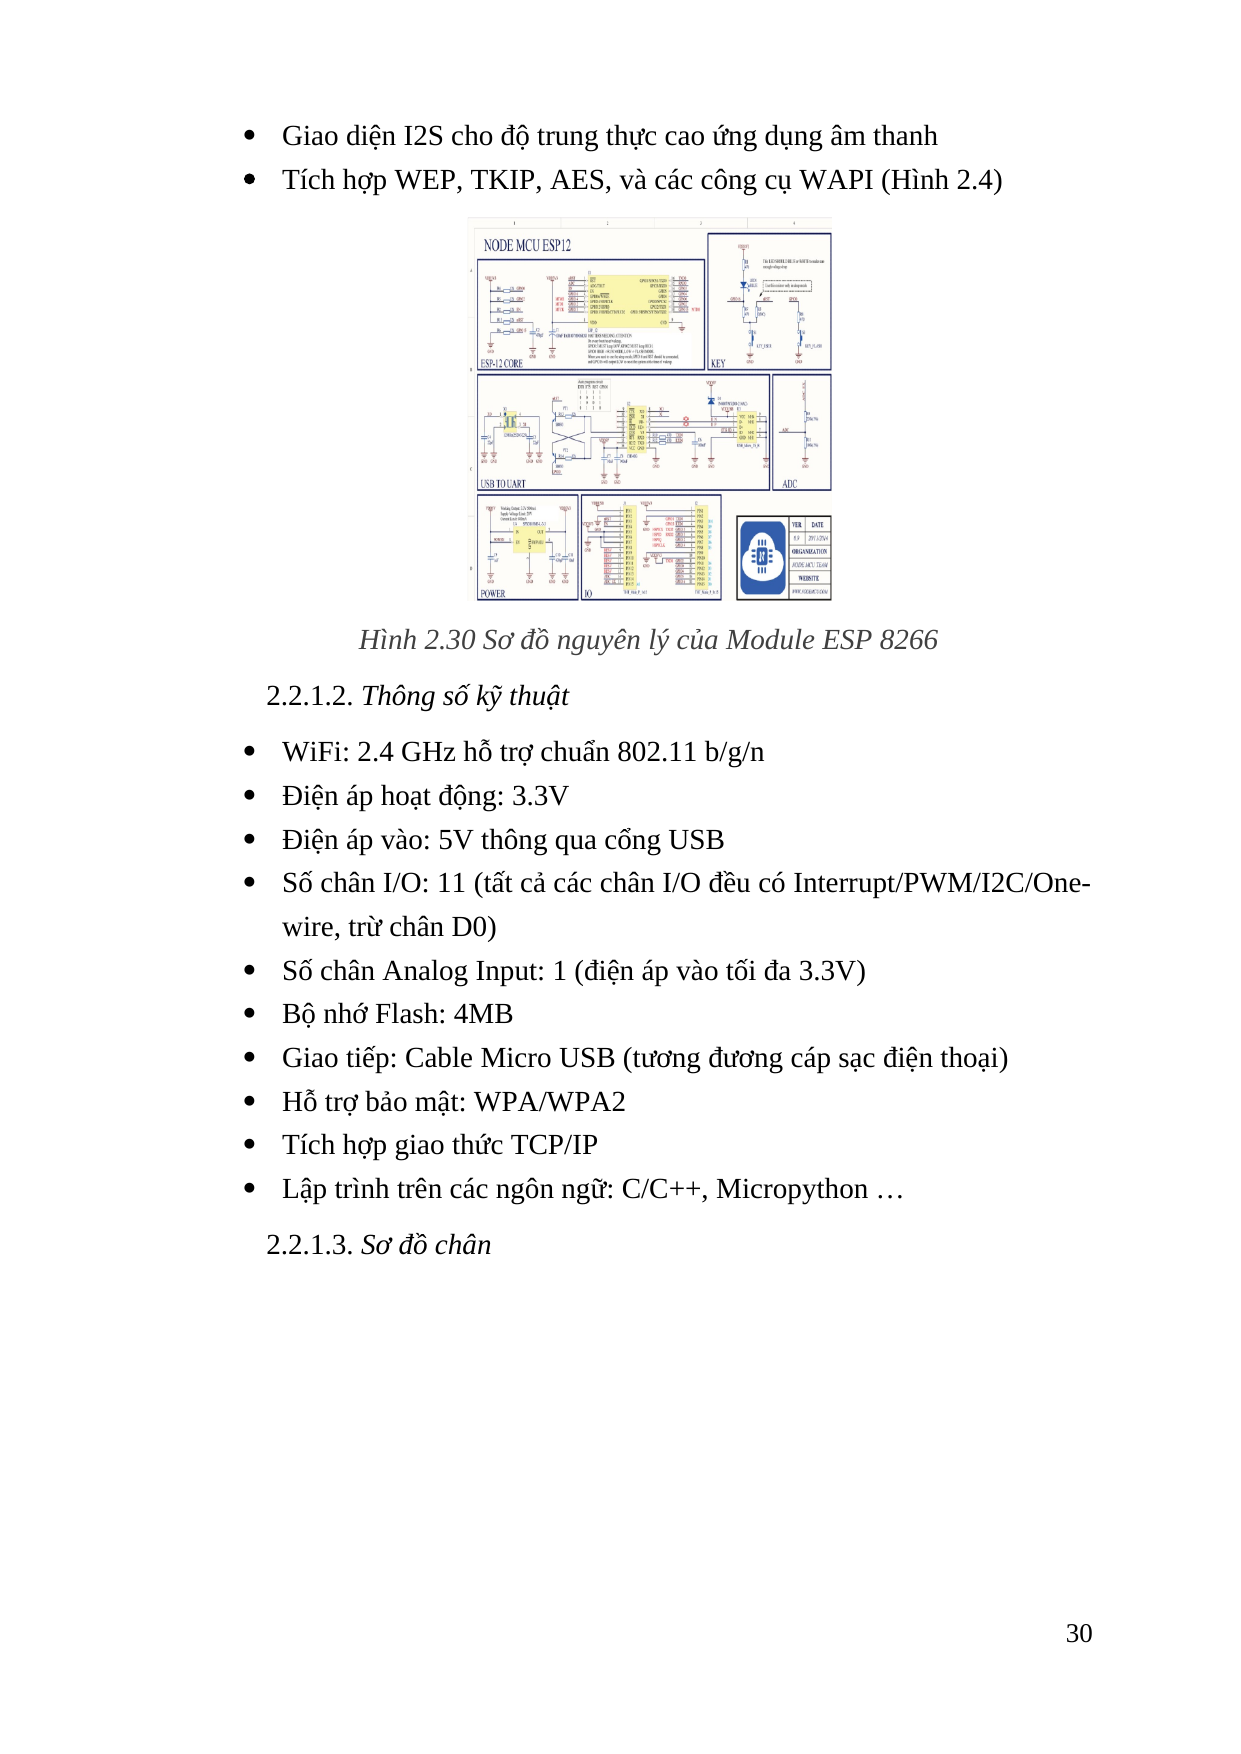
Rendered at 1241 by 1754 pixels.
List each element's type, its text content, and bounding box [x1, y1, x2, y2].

list Tích hợp WEP, TKIP, AES, và các công cụ WAPI (Hình 2.4) [244, 162, 1092, 195]
list Bộ nhớ Flash: 4MB [244, 996, 1092, 1030]
list Số chân I/O: 11 (tất cả các chân I/O đều có Interrupt/PWM/I2C/One-wire, trừ chân D0) [244, 866, 1092, 943]
list WiFi: 2.4 GHz hỗ trợ chuẩn 802.11 b/g/n [244, 734, 1092, 768]
list Hỗ trợ bảo mật: WPA/WPA2 [244, 1084, 1092, 1117]
list Giao tiếp: Cable Micro USB (tương đương cáp sạc điện thoại) [244, 1040, 1092, 1074]
list Lập trình trên các ngôn ngữ: C/C++, Micropython … [244, 1171, 1092, 1204]
list Tích hợp giao thức TCP/IP [244, 1127, 1092, 1161]
picture [467, 217, 832, 601]
list Điện áp vào: 5V thông qua cổng USB [244, 822, 1092, 856]
list Điện áp hoạt động: 3.3V [244, 778, 1092, 812]
subtitle Sơ đồ chân [177, 1227, 1092, 1261]
list Số chân Analog Input: 1 (điện áp vào tối đa 3.3V) [244, 953, 1092, 986]
subtitle Thông số kỹ thuật [177, 678, 1092, 712]
list Giao diện I2S cho độ trung thực cao ứng dụng âm thanh [244, 118, 1092, 152]
